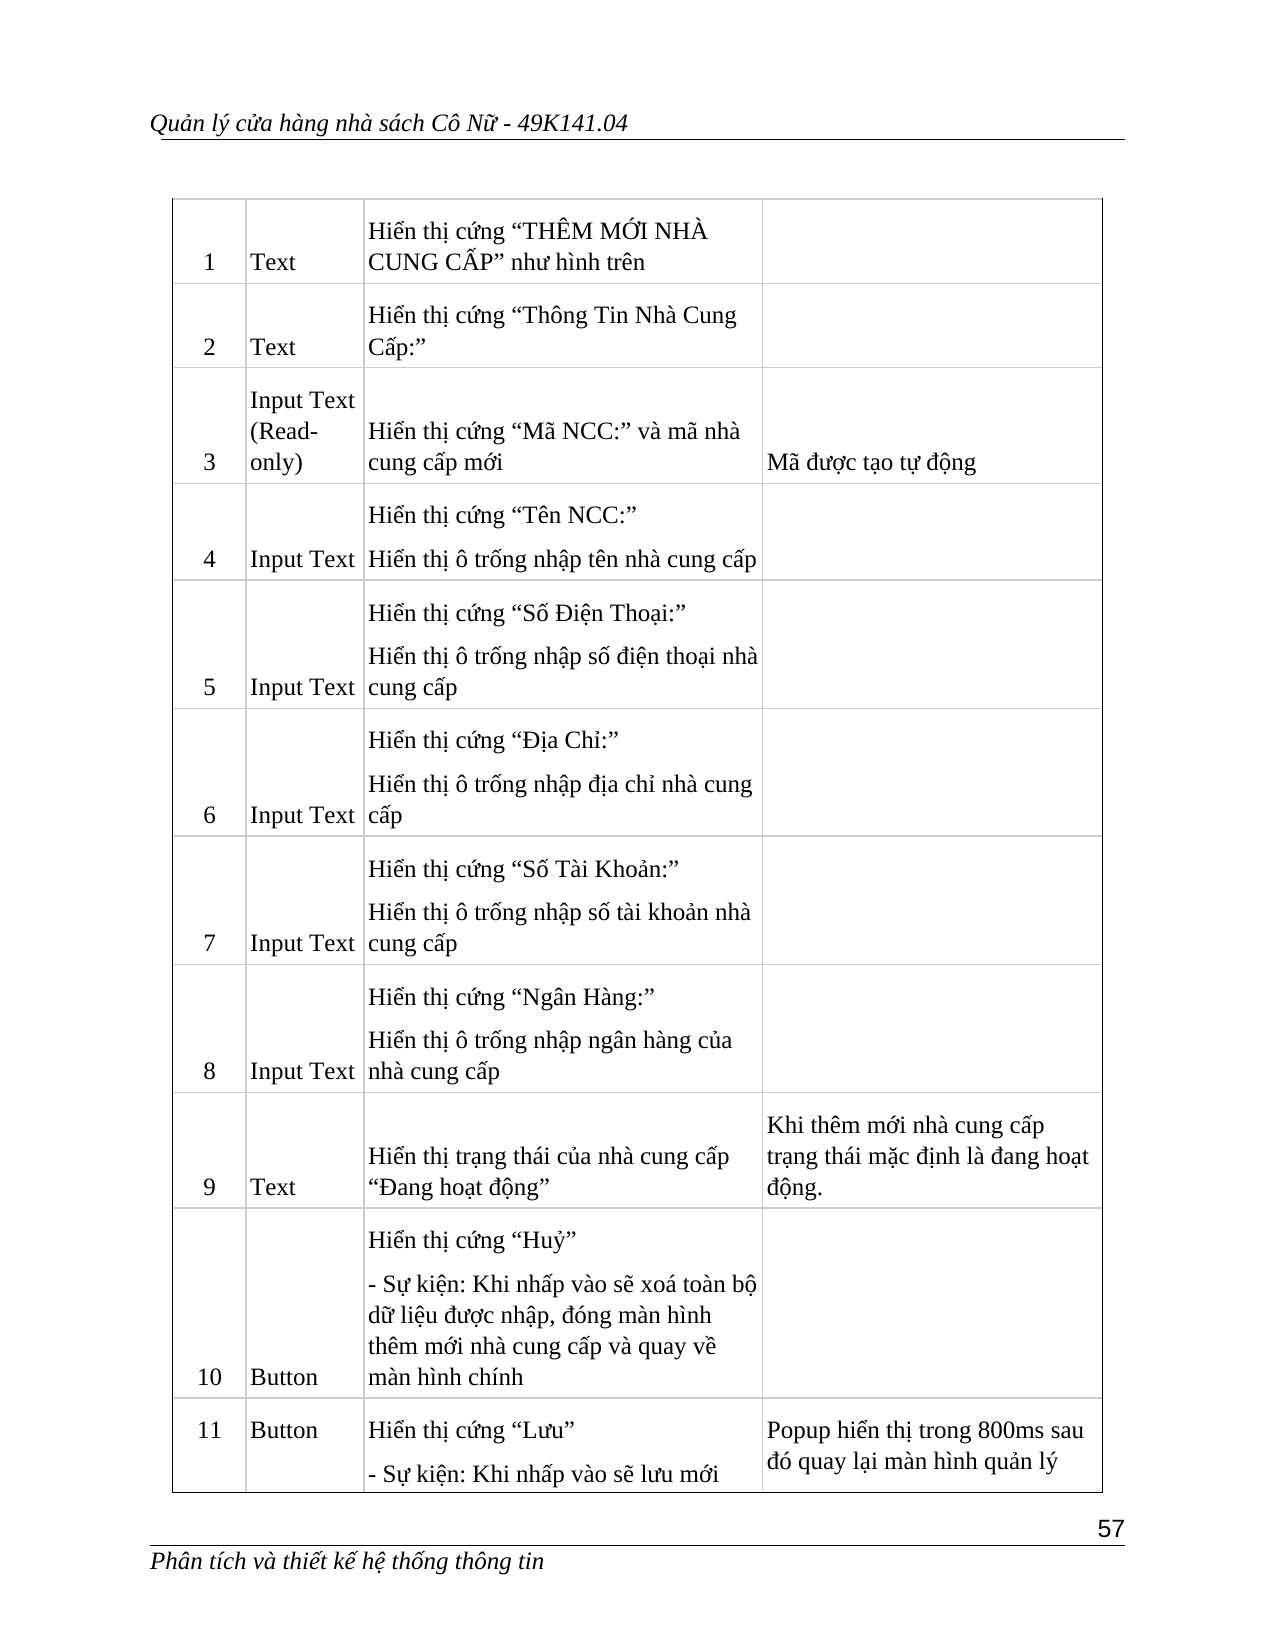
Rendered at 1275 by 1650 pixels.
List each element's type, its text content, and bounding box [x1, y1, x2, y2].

table_cell Hiển thị cứng “Tên NCC:” Hiển thị ô trống nhập tên nhà cung cấp [365, 484, 762, 579]
table_cell 7 [173, 836, 245, 963]
table_cell Hiển thị cứng “Huỷ” - Sự kiện: Khi nhấp vào sẽ xoá toàn bộ dữ liệu được nhập, đóng màn hình thêm mới nhà cung cấp và quay về màn hình chính [365, 1209, 762, 1397]
table_cell Hiển thị cứng “Thông Tin Nhà Cung Cấp:” [365, 284, 762, 367]
table_cell 6 [173, 709, 245, 835]
table_cell Input Text [247, 965, 363, 1091]
table_cell [763, 709, 1102, 835]
table_cell Hiển thị trạng thái của nhà cung cấp “Đang hoạt động” [365, 1093, 762, 1207]
table_cell Khi thêm mới nhà cung cấp trạng thái mặc định là đang hoạt động. [763, 1093, 1102, 1207]
table_cell Hiển thị cứng “Số Tài Khoản:” Hiển thị ô trống nhập số tài khoản nhà cung cấp [365, 837, 762, 963]
table_cell [763, 284, 1102, 367]
table_cell Text [247, 284, 363, 367]
table_cell [763, 837, 1102, 963]
table_cell 8 [173, 965, 245, 1091]
table_cell 9 [173, 1093, 245, 1207]
table_cell Hiển thị cứng “Mã NCC:” và mã nhà cung cấp mới [365, 368, 762, 482]
table_cell Input Text [247, 709, 363, 835]
table_cell Button [247, 1399, 363, 1492]
table_cell 2 [173, 284, 245, 367]
table_cell 3 [173, 368, 245, 482]
table_cell 1 [173, 200, 245, 282]
table_cell 4 [173, 484, 245, 579]
table_cell Hiển thị cứng “Số Điện Thoại:” Hiển thị ô trống nhập số điện thoại nhà cung cấp [365, 581, 762, 707]
table_cell Input Text (Read-only) [247, 368, 363, 482]
table_cell [763, 965, 1102, 1091]
table_cell Hiển thị cứng “Ngân Hàng:” Hiển thị ô trống nhập ngân hàng của nhà cung cấp [365, 965, 762, 1091]
table_cell Hiển thị cứng “THÊM MỚI NHÀ CUNG CẤP” như hình trên [365, 200, 762, 282]
table_cell Mã được tạo tự động [763, 368, 1102, 482]
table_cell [365, 1399, 762, 1492]
table_cell 11 [173, 1398, 245, 1492]
table_cell Button [247, 1209, 363, 1397]
table_cell Text [247, 200, 363, 282]
table_cell [763, 200, 1102, 282]
table_cell [763, 484, 1102, 579]
table_cell 5 [173, 580, 245, 707]
table_cell Hiển thị cứng “Địa Chỉ:” Hiển thị ô trống nhập địa chỉ nhà cung cấp [365, 709, 762, 835]
table_cell Input Text [247, 581, 363, 707]
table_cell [763, 1399, 1102, 1492]
table_cell 10 [173, 1208, 245, 1397]
table_cell Text [247, 1093, 363, 1207]
table_cell [763, 581, 1102, 707]
table_cell [763, 1209, 1102, 1397]
table_cell Input Text [247, 837, 363, 963]
table_cell Input Text [247, 484, 363, 579]
